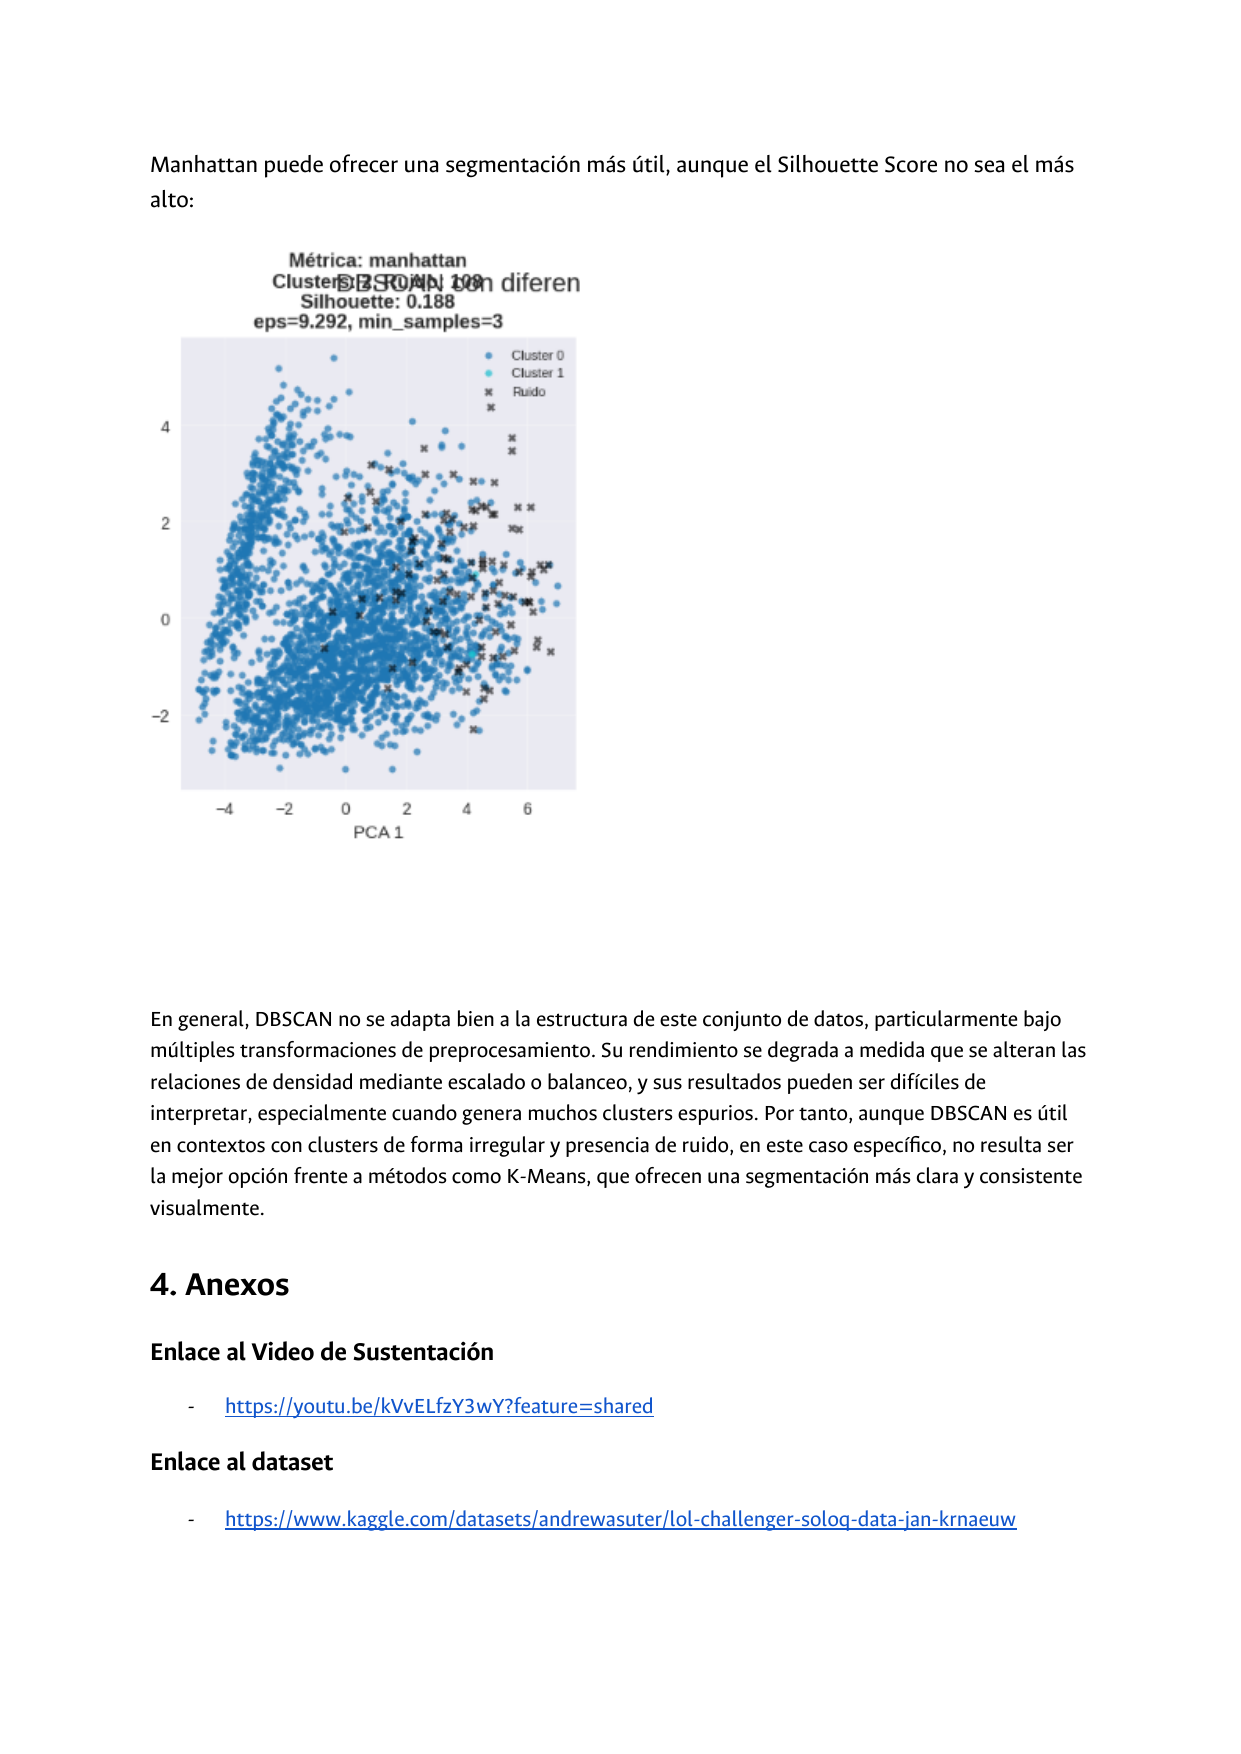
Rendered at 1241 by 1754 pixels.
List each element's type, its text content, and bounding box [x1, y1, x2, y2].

picture [150, 243, 580, 851]
subtitle Enlace al Video de Sustentación [150, 1336, 1090, 1368]
text En general, DBSCAN no se adapta bien a la estructura de este conjunto de datos, particularmente bajo múltiples transformaciones de preprocesamiento. Su rendimiento se degrada a medida que se alteran las relaciones de densidad mediante escalado o balanceo, y sus resultados pueden ser difíciles de interpretar, especialmente cuando genera muchos clusters espurios. Por tanto, aunque DBSCAN es útil en contextos con clusters de forma irregular y presencia de ruido, en este caso específico, no resulta ser la mejor opción frente a métodos como K-Means, que ofrecen una segmentación más clara y consistente visualmente. [150, 1006, 1090, 1222]
text Enlace al dataset [150, 1446, 1090, 1478]
subtitle 4. Anexos [150, 1264, 1090, 1306]
list https://youtu.be/kVvELfzY3wY?feature=shared [187, 1393, 1090, 1421]
list https://www.kaggle.com/datasets/andrewasuter/lol-challenger-soloq-data-jan-krnaeuw [187, 1506, 1090, 1533]
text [150, 150, 1090, 214]
